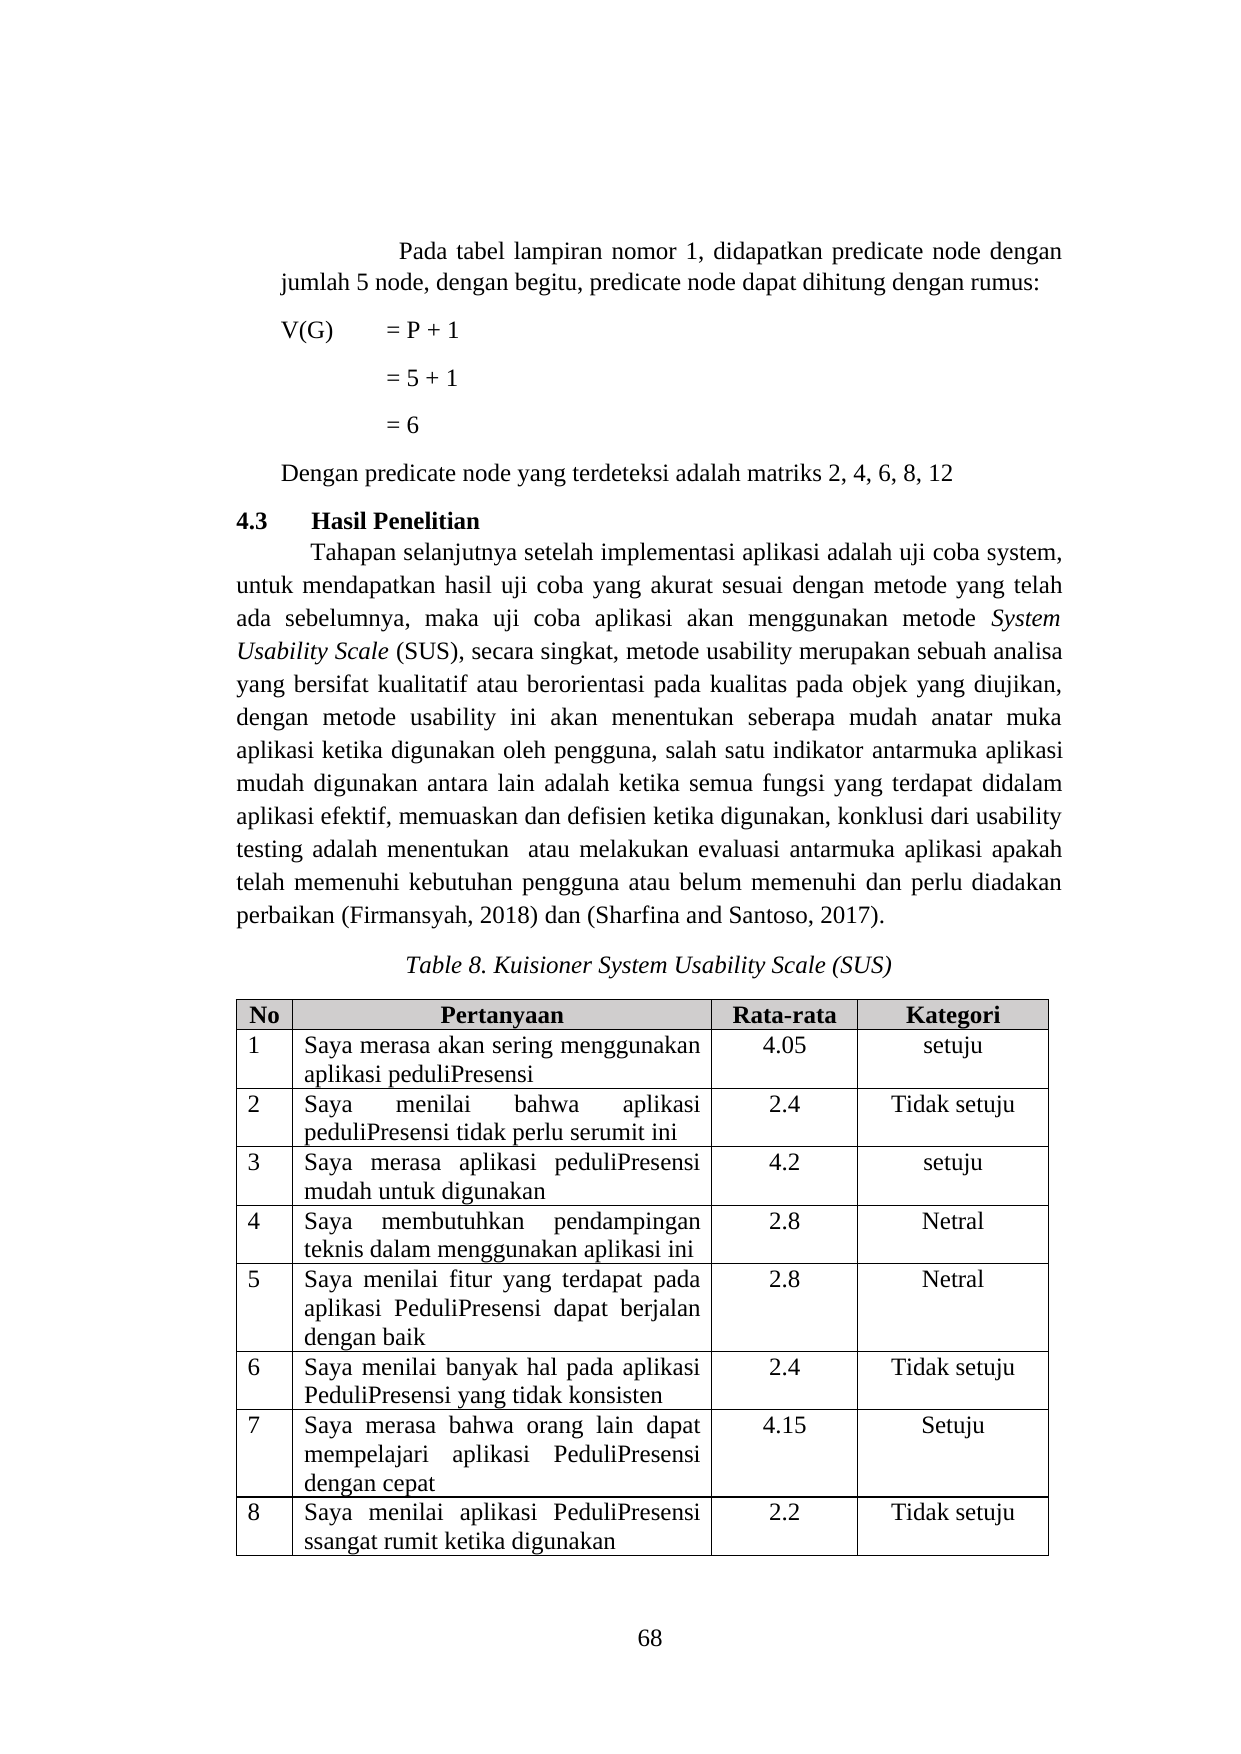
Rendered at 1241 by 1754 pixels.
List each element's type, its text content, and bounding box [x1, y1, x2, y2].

table_cell 1 [237, 1030, 292, 1088]
table_header Pertanyaan [293, 1000, 711, 1029]
subtitle Hasil Penelitian [236, 506, 1063, 534]
subtitle V(G) = P + 1 [281, 315, 1063, 344]
table_cell Saya menilai fitur yang terdapat pada aplikasi PeduliPresensi dapat berjalan dengan baik [293, 1264, 711, 1351]
table_cell 2.4 [712, 1089, 857, 1146]
table_cell 2.8 [712, 1264, 857, 1351]
table_cell 7 [237, 1410, 292, 1496]
subtitle Pada tabel lampiran nomor 1, didapatkan predicate node dengan jumlah 5 node, dengan begitu, predicate node dapat dihitung dengan rumus: [281, 236, 1063, 296]
table_cell 2 [237, 1089, 292, 1146]
table_cell 2.2 [712, 1498, 857, 1555]
subtitle = 5 + 1 [236, 363, 1063, 391]
table_cell Saya merasa akan sering menggunakan aplikasi peduliPresensi [293, 1030, 711, 1088]
table_cell Tidak setuju [858, 1352, 1048, 1409]
table_header Rata-rata [712, 1000, 857, 1029]
table_cell 2.8 [712, 1206, 857, 1263]
table_cell 5 [237, 1264, 292, 1351]
subtitle = 6 [236, 410, 1063, 439]
text Table 8. Kuisioner System Usability Scale (SUS) [236, 950, 1063, 978]
table_cell Tidak setuju [858, 1089, 1048, 1146]
subtitle Dengan predicate node yang terdeteksi adalah matriks 2, 4, 6, 8, 12 [281, 458, 1063, 487]
table_cell Netral [858, 1264, 1048, 1351]
table_header No [237, 1000, 292, 1029]
table_cell 4.2 [712, 1147, 857, 1205]
table_cell 2.4 [712, 1352, 857, 1409]
table_cell Setuju [858, 1410, 1048, 1496]
table_cell Tidak setuju [858, 1498, 1048, 1555]
table_cell Saya merasa aplikasi peduliPresensi mudah untuk digunakan [293, 1147, 711, 1205]
table_header Kategori [858, 1000, 1048, 1029]
table_cell 4.15 [712, 1410, 857, 1496]
table_cell Saya menilai aplikasi PeduliPresensi ssangat rumit ketika digunakan [293, 1498, 711, 1555]
table_cell Saya menilai bahwa aplikasi peduliPresensi tidak perlu serumit ini [293, 1089, 711, 1146]
table_cell 3 [237, 1147, 292, 1205]
table_cell 4 [237, 1206, 292, 1263]
table_cell Saya membutuhkan pendampingan teknis dalam menggunakan aplikasi ini [293, 1206, 711, 1263]
table_cell Netral [858, 1206, 1048, 1263]
subtitle Tahapan selanjutnya setelah implementasi aplikasi adalah uji coba system, untuk mendapatkan hasil uji coba yang akurat sesuai dengan metode yang telah ada sebelumnya, maka uji coba aplikasi akan menggunakan metode System Usability Scale (SUS), secara singkat, metode usability merupakan sebuah analisa yang bersifat kualitatif atau berorientasi pada kualitas pada objek yang diujikan, dengan metode usability ini akan menentukan seberapa mudah anatar muka aplikasi ketika digunakan oleh pengguna, salah satu indikator antarmuka aplikasi mudah digunakan antara lain adalah ketika semua fungsi yang terdapat didalam aplikasi efektif, memuaskan dan defisien ketika digunakan, konklusi dari usability testing adalah menentukan atau melakukan evaluasi antarmuka aplikasi apakah telah memenuhi kebutuhan pengguna atau belum memenuhi dan perlu diadakan perbaikan (Firmansyah, 2018) dan (Sharfina and Santoso, 2017). [236, 537, 1063, 929]
table_cell 8 [237, 1498, 292, 1555]
table_cell Saya merasa bahwa orang lain dapat mempelajari aplikasi PeduliPresensi dengan cepat [293, 1410, 711, 1496]
table_cell Saya menilai banyak hal pada aplikasi PeduliPresensi yang tidak konsisten [293, 1352, 711, 1409]
table_cell 4.05 [712, 1030, 857, 1088]
table_cell setuju [858, 1147, 1048, 1205]
table_cell setuju [858, 1030, 1048, 1088]
table_cell 6 [237, 1352, 292, 1409]
